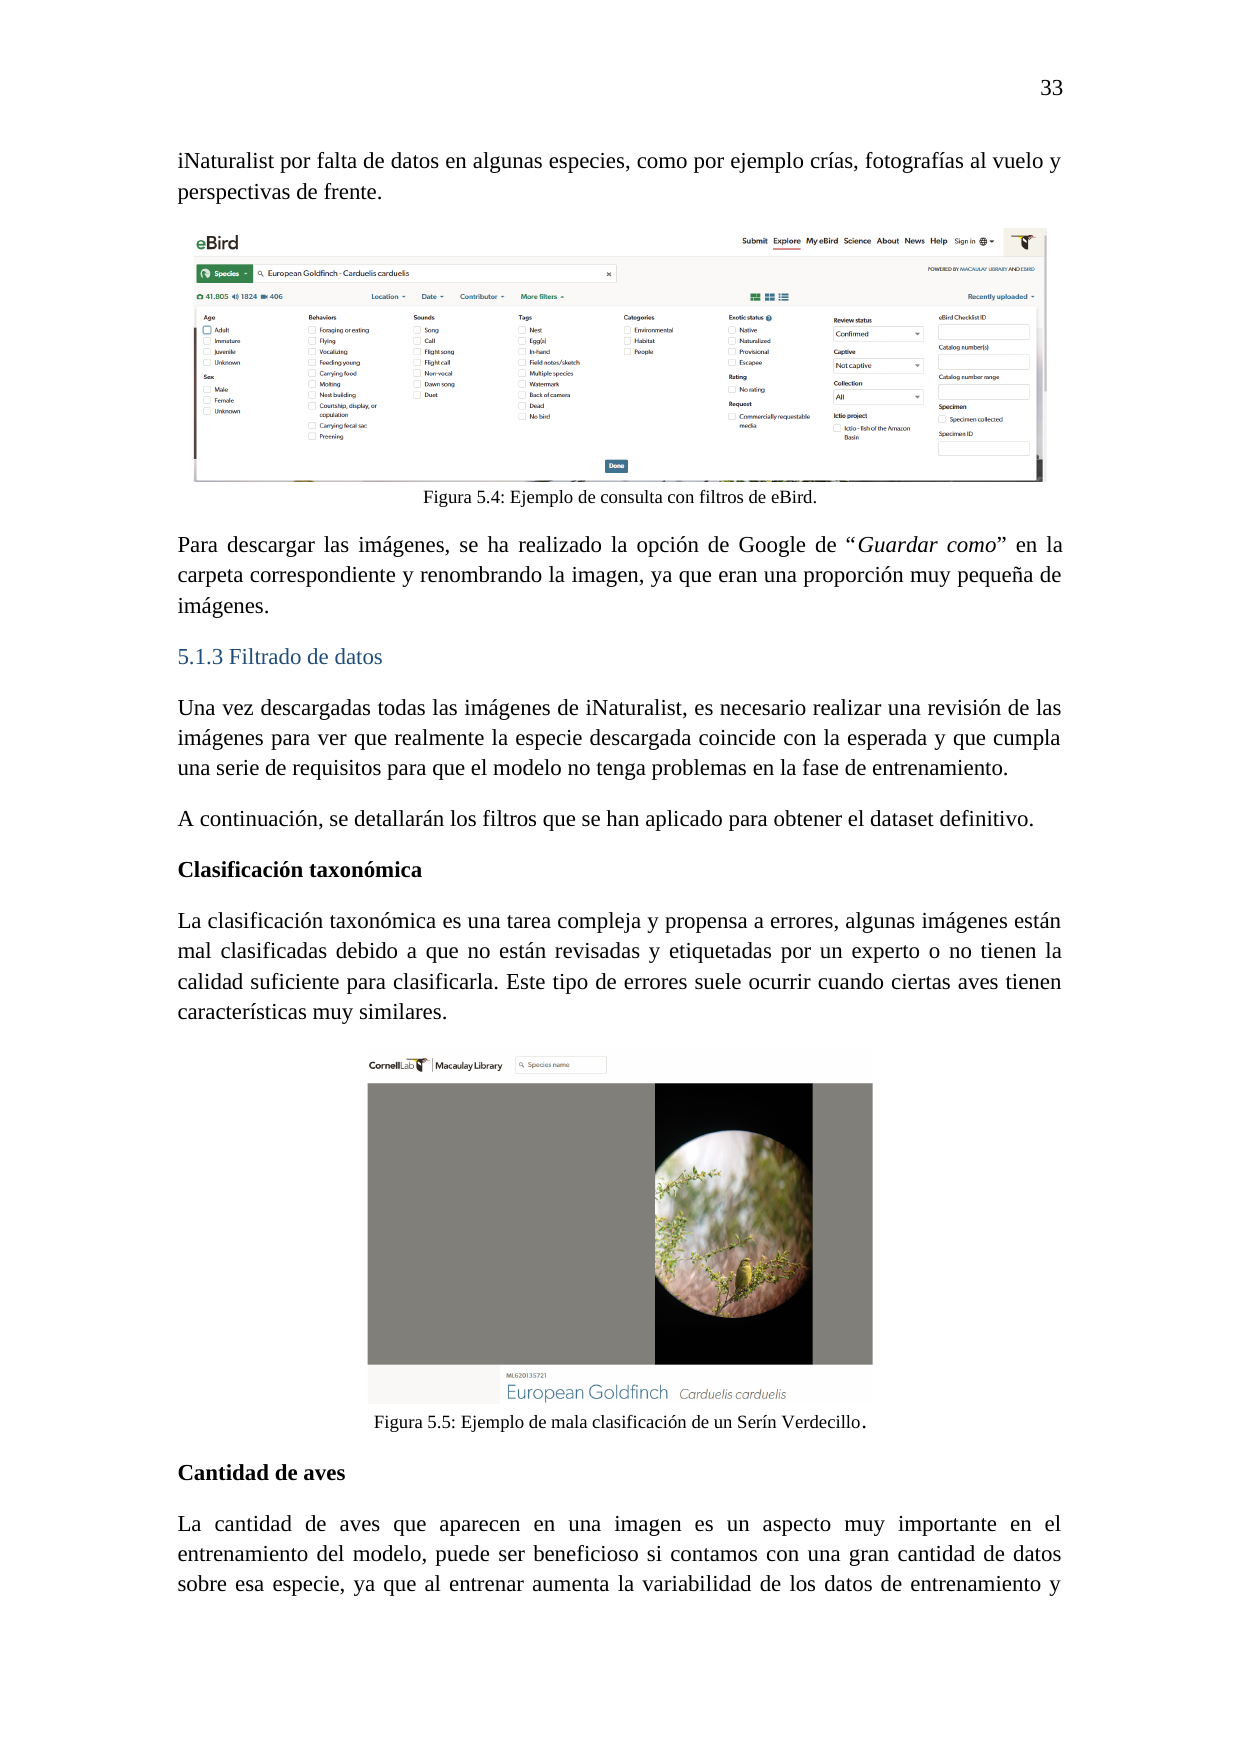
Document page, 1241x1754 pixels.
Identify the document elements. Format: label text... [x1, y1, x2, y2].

picture [367, 1049, 873, 1404]
text Cantidad de aves [177, 1458, 1063, 1485]
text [177, 1509, 1063, 1596]
text Una vez descargadas todas las imágenes de iNaturalist, es necesario realizar una revisión de las imágenes para ver que realmente la especie descargada coincide con la esperada y que cumpla una serie de requisitos para que el modelo no tenga problemas en la fase de entrenamiento. [177, 694, 1063, 781]
text Figura 5.4: Ejemplo de consulta con filtros de eBird. [177, 486, 1063, 507]
text Clasificación taxonómica [177, 856, 1063, 883]
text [177, 148, 1063, 204]
text Figura 5.5: Ejemplo de mala clasificación de un Serín Verdecillo. [177, 1407, 1063, 1434]
picture [193, 228, 1047, 482]
text La clasificación taxonómica es una tarea compleja y propensa a errores, algunas imágenes están mal clasificadas debido a que no están revisadas y etiquetadas por un experto o no tienen la calidad suficiente para clasificarla. Este tipo de errores suele ocurrir cuando ciertas aves tienen características muy similares. [177, 907, 1063, 1024]
text A continuación, se detallarán los filtros que se han aplicado para obtener el dataset definitivo. [177, 805, 1063, 832]
text Para descargar las imágenes, se ha realizado la opción de Google de “Guardar como” en la carpeta correspondiente y renombrando la imagen, ya que eran una proporción muy pequeña de imágenes. [177, 531, 1063, 618]
subtitle 5.1.3 Filtrado de datos [177, 643, 1063, 669]
